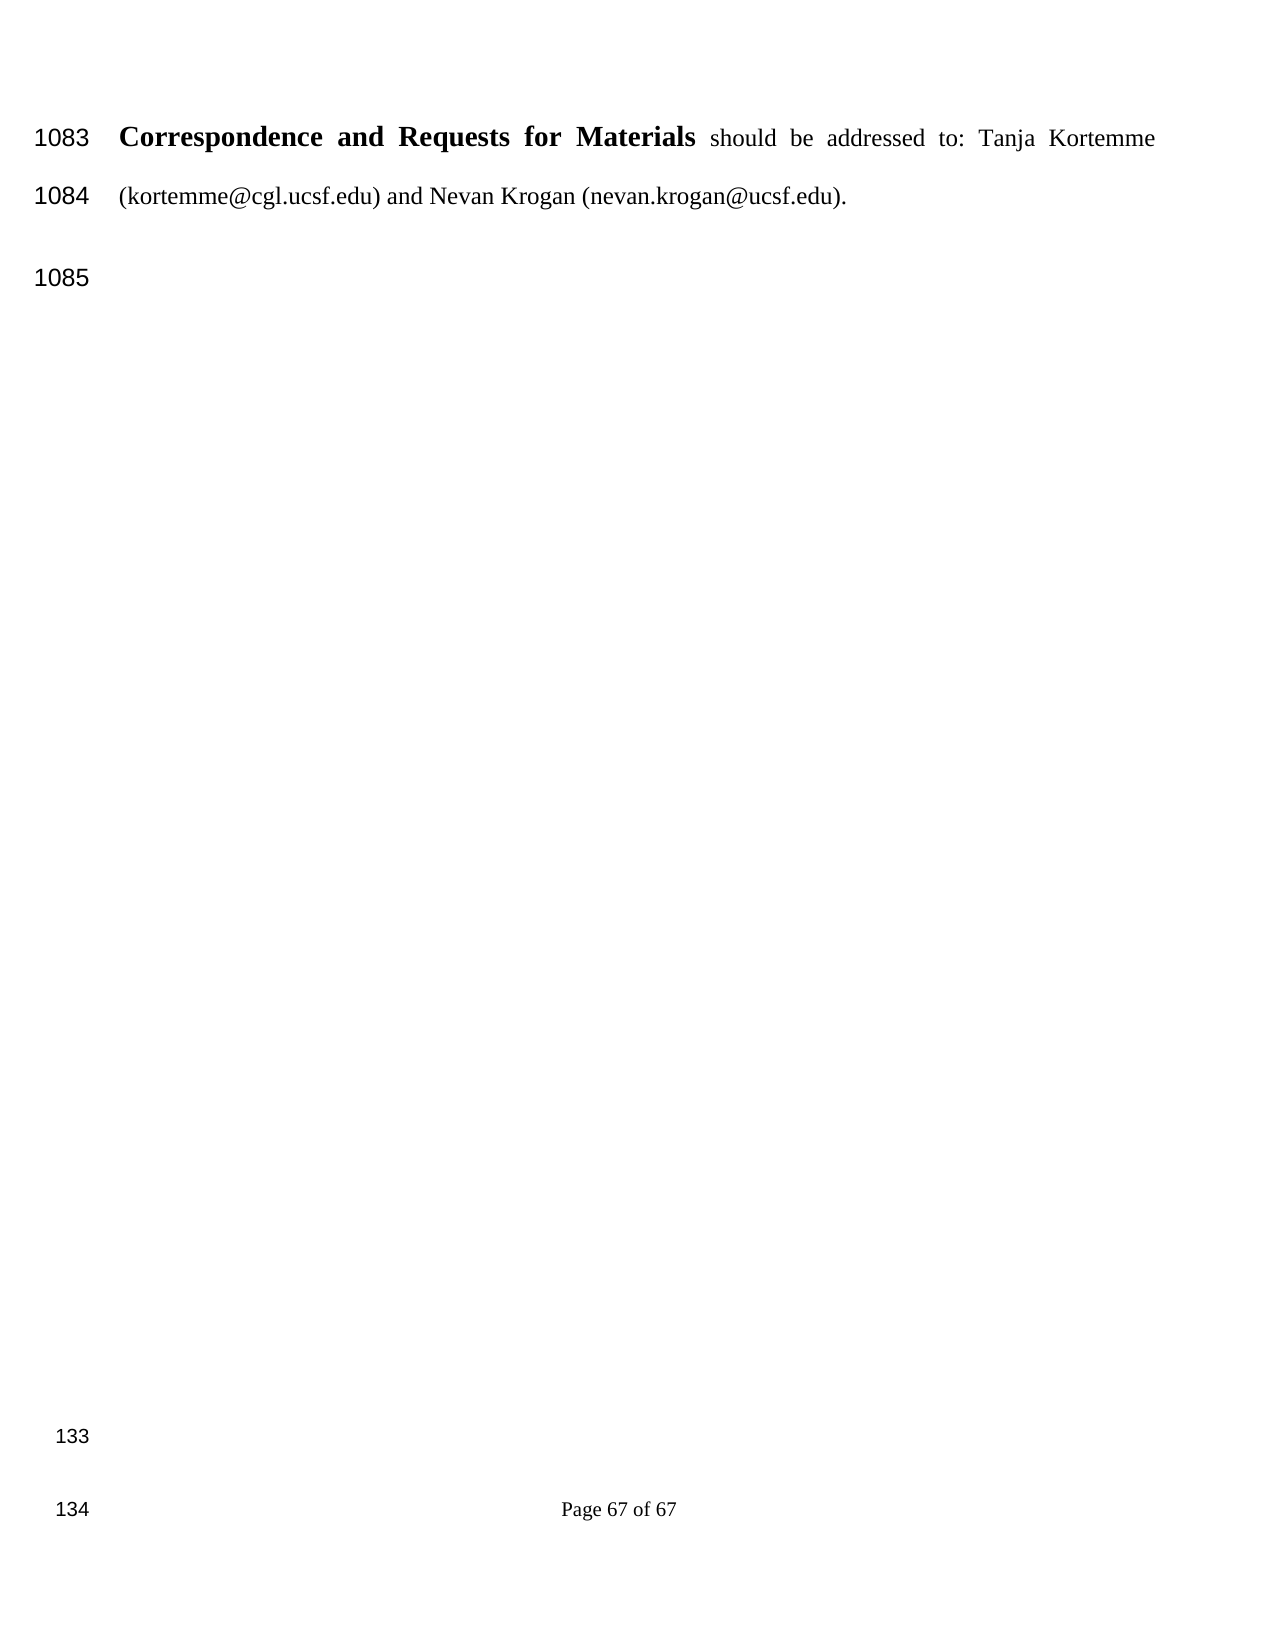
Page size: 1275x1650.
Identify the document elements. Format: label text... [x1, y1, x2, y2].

text Correspondence and Requests for Materials should be addressed to: Tanja Kortemme (kortemme@cgl.ucsf.edu) and Nevan Krogan (nevan.krogan@ucsf.edu). [119, 119, 1156, 210]
